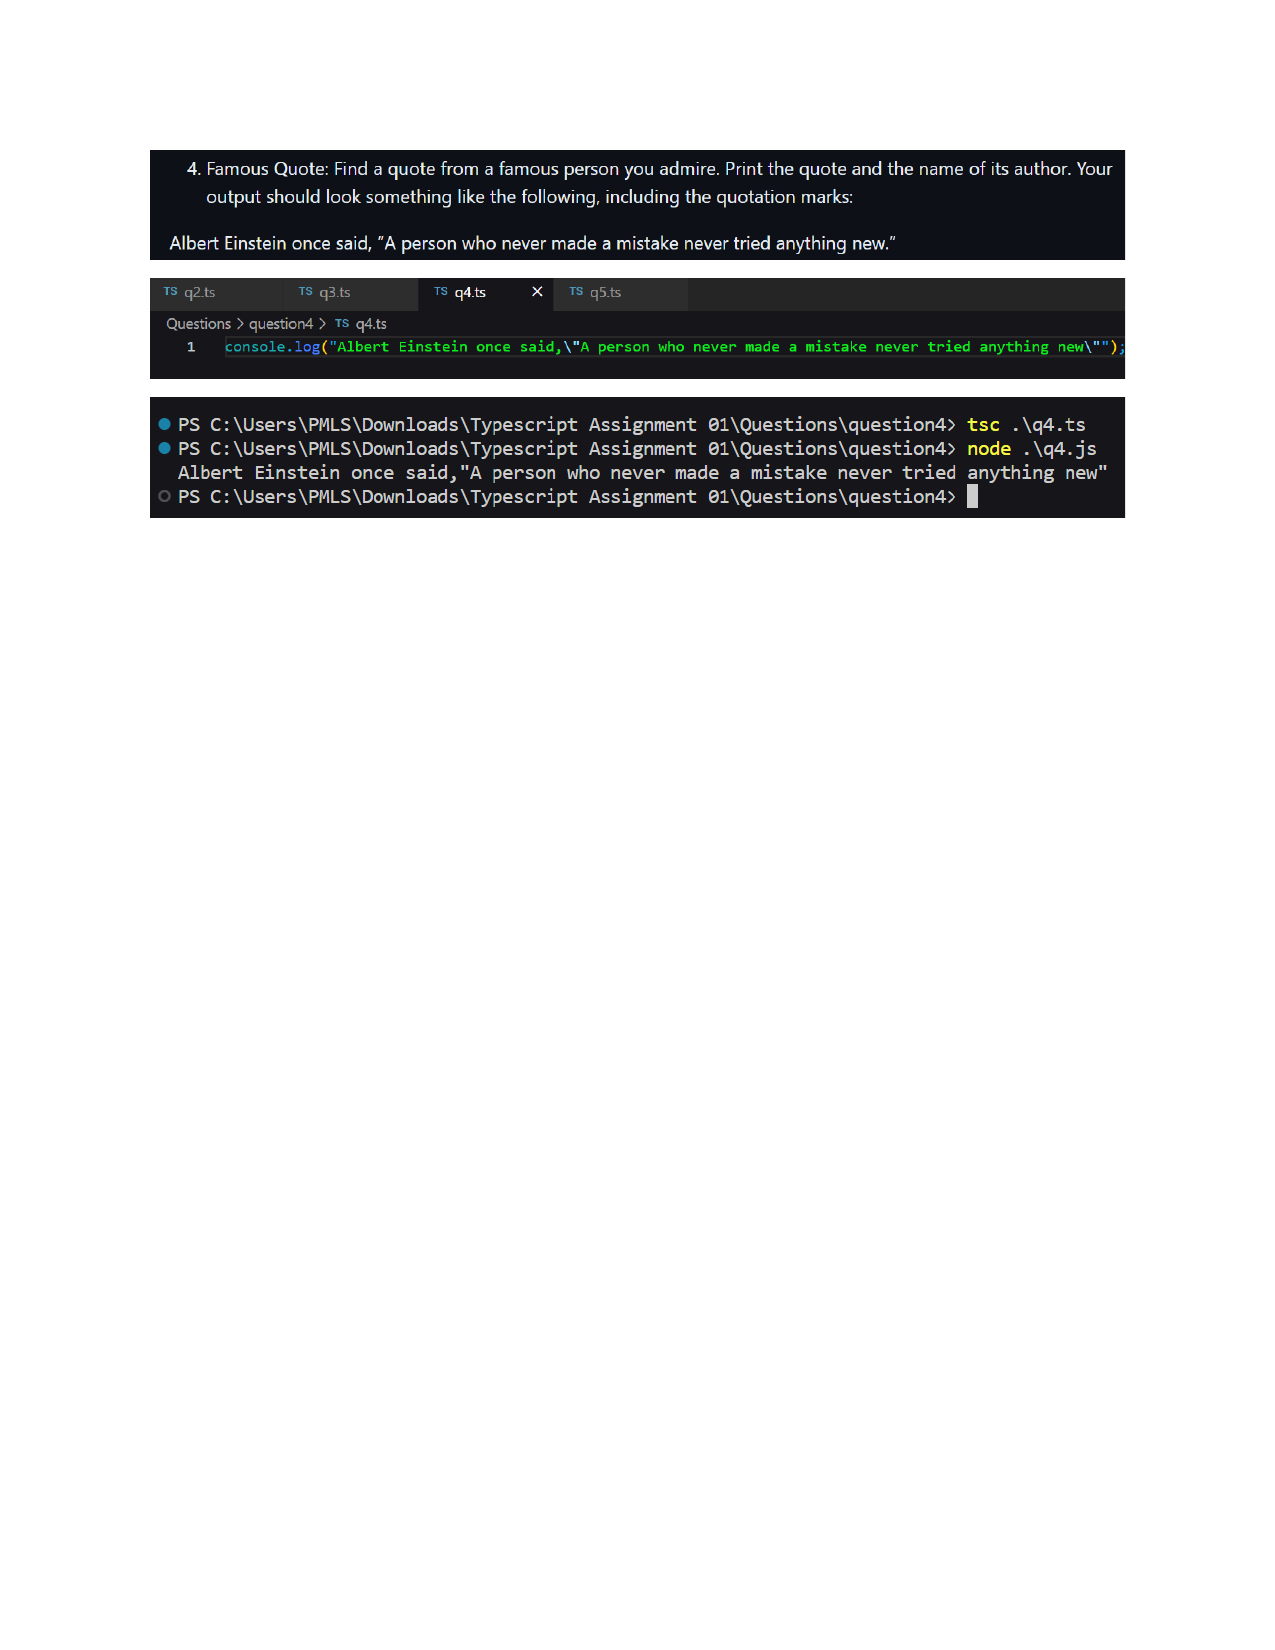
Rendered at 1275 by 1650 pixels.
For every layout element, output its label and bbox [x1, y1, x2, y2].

picture [150, 278, 1125, 379]
picture [150, 397, 1125, 518]
picture [150, 150, 1125, 260]
